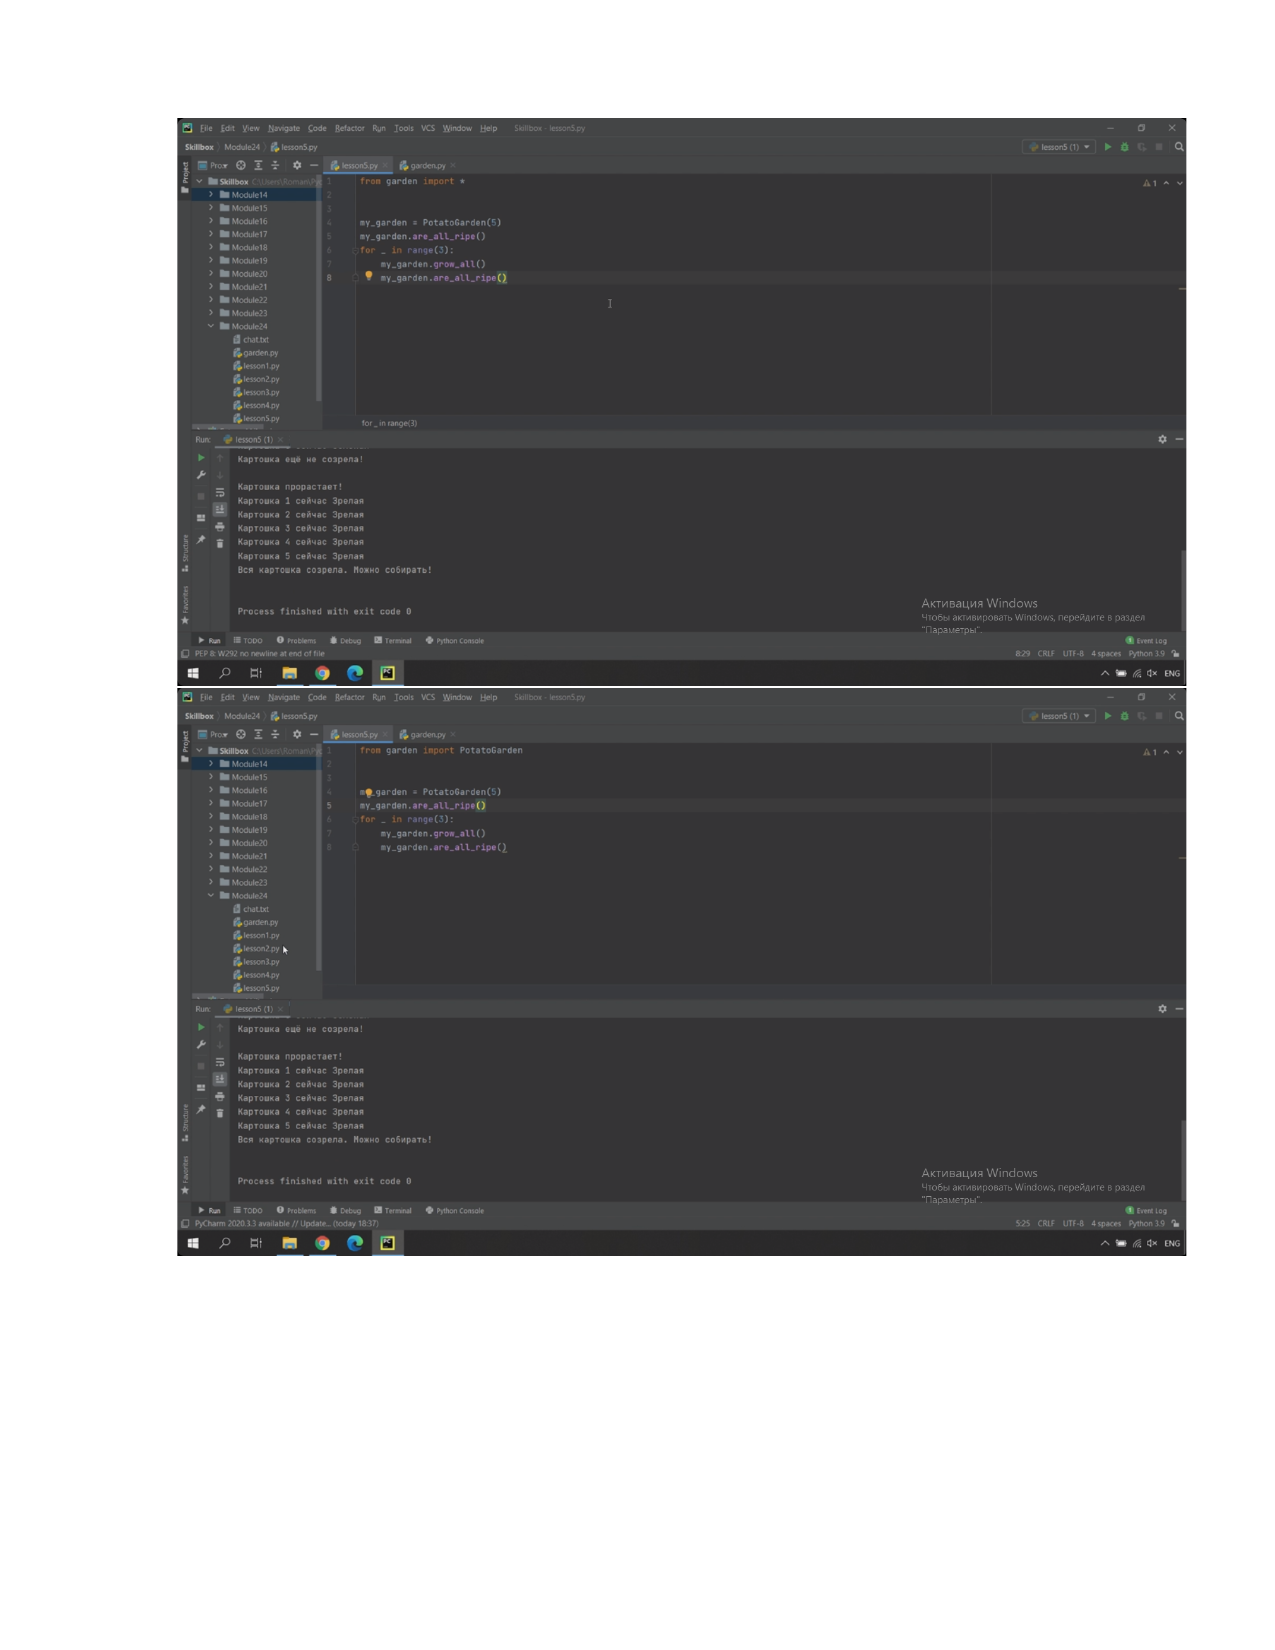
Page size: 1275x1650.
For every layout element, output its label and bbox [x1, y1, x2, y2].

picture [177, 688, 1187, 1256]
picture [177, 118, 1187, 686]
